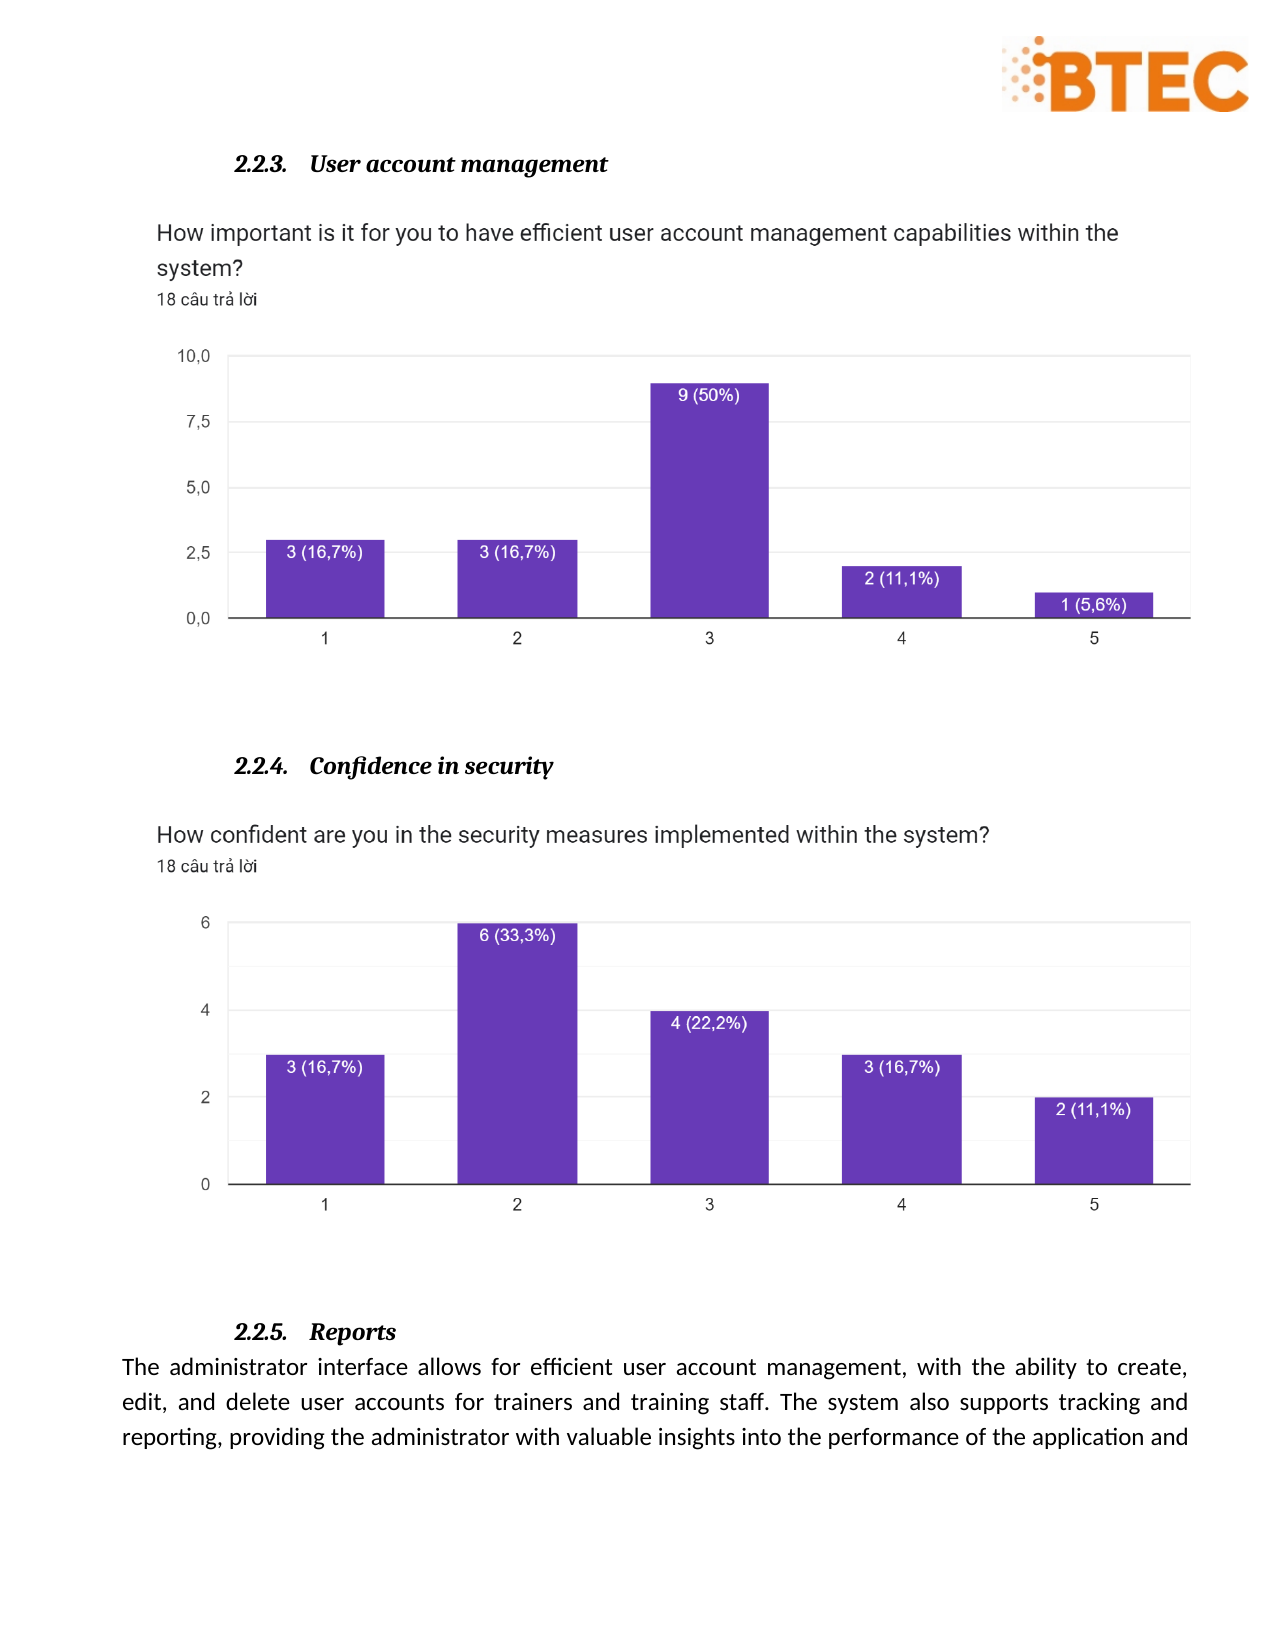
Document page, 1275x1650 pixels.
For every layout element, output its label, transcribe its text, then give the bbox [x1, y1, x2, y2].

subtitle User account management [234, 150, 1191, 179]
subtitle Confidence in security [234, 752, 1191, 780]
subtitle Reports [234, 1318, 1191, 1347]
picture [121, 784, 1191, 1293]
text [122, 1351, 1191, 1452]
picture [121, 183, 1191, 727]
picture [1001, 36, 1249, 112]
